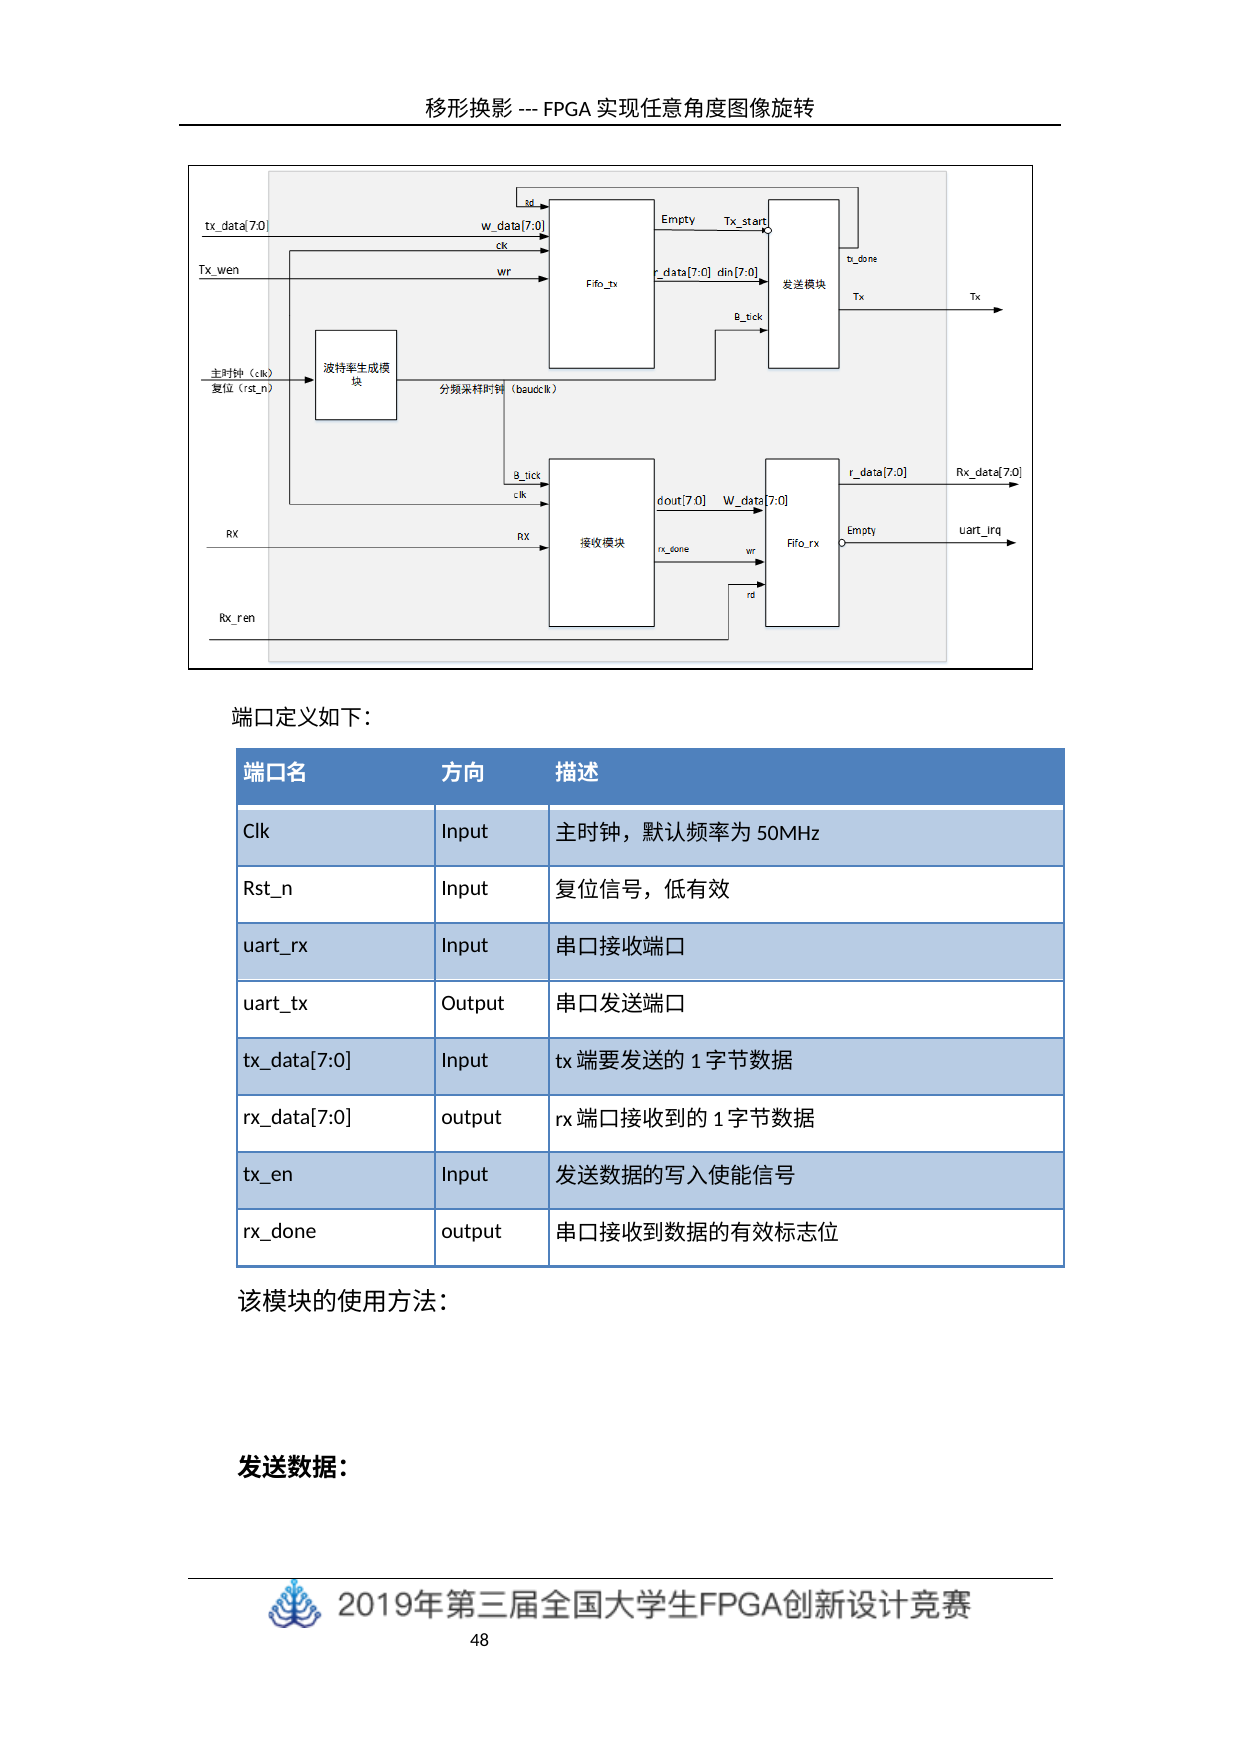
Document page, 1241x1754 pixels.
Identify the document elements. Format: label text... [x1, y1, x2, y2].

list 发送数据： [187, 1433, 1053, 1498]
table_cell 复位信号，低有效 [550, 867, 1063, 922]
table_cell Input [436, 1153, 548, 1208]
text 端口定义如下： [187, 700, 1053, 732]
table_cell tx_en [238, 1153, 434, 1208]
table_header 方向 [436, 750, 548, 805]
picture [189, 166, 1032, 668]
table_cell output [436, 1210, 548, 1265]
table_cell rx端口接收到的1字节数据 [550, 1096, 1063, 1151]
table_cell 串口接收端口 [550, 924, 1063, 979]
table_cell uart_rx [238, 924, 434, 979]
table_cell Input [436, 1039, 548, 1094]
list 该模块的使用方法： [187, 1267, 1053, 1332]
table_cell Clk [238, 810, 434, 865]
table_cell rx_done [238, 1210, 434, 1265]
table_cell tx端要发送的1字节数据 [550, 1039, 1063, 1094]
table_header 端口名 [238, 750, 434, 805]
table_cell 串口接收到数据的有效标志位 [550, 1210, 1063, 1265]
table_cell Output [436, 982, 548, 1037]
table_cell Rst_n [238, 867, 434, 922]
table_cell Input [436, 810, 548, 865]
table_cell 主时钟，默认频率为50MHz [550, 810, 1063, 865]
table_cell rx_data[7:0] [238, 1096, 434, 1151]
picture [268, 1579, 972, 1628]
table_cell Input [436, 924, 548, 979]
table_header 描述 [550, 750, 1063, 805]
table_cell output [436, 1096, 548, 1151]
table_cell Input [436, 867, 548, 922]
table_cell 串口发送端口 [550, 982, 1063, 1037]
table_cell uart_tx [238, 982, 434, 1037]
table_cell tx_data[7:0] [238, 1039, 434, 1094]
table_cell 发送数据的写入使能信号 [550, 1153, 1063, 1208]
